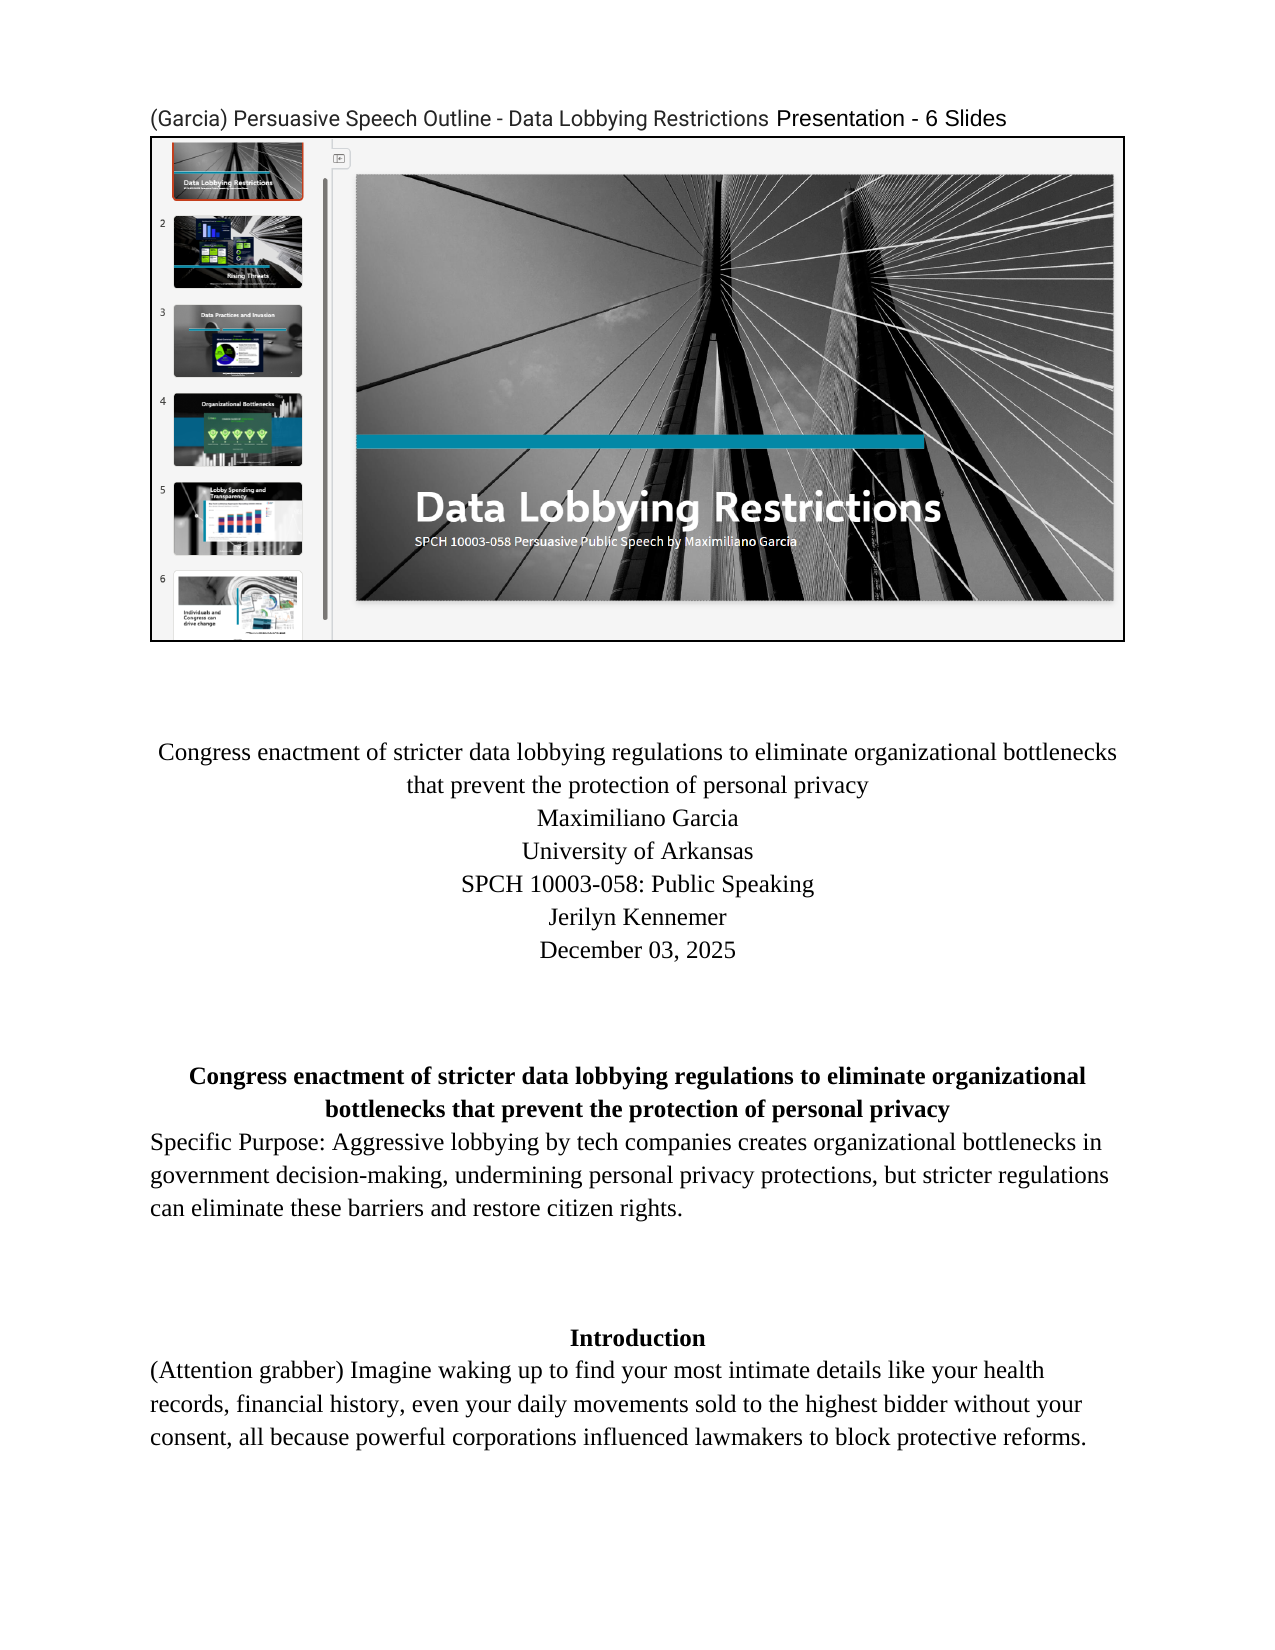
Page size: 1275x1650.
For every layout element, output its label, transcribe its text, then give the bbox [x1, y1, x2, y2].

text (Garcia) Persuasive Speech Outline - Data Lobbying Restrictions Presentation - 6 Slides [150, 105, 1125, 132]
text University of Arkansas [150, 836, 1125, 864]
picture [152, 138, 1123, 640]
text Congress enactment of stricter data lobbying regulations to eliminate organizational bottlenecks that prevent the protection of personal privacy [150, 737, 1125, 798]
text Jerilyn Kennemer [150, 902, 1125, 931]
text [150, 1356, 1125, 1450]
text Maximiliano Garcia [150, 803, 1125, 831]
text Introduction [150, 1323, 1125, 1351]
text Specific Purpose: Aggressive lobbying by tech companies creates organizational bottlenecks in government decision-making, undermining personal privacy protections, but stricter regulations can eliminate these barriers and restore citizen rights. [150, 1127, 1125, 1222]
text SPCH 10003-058: Public Speaking [150, 869, 1125, 897]
text Congress enactment of stricter data lobbying regulations to eliminate organizational bottlenecks that prevent the protection of personal privacy [150, 1061, 1125, 1123]
text December 03, 2025 [150, 935, 1125, 963]
